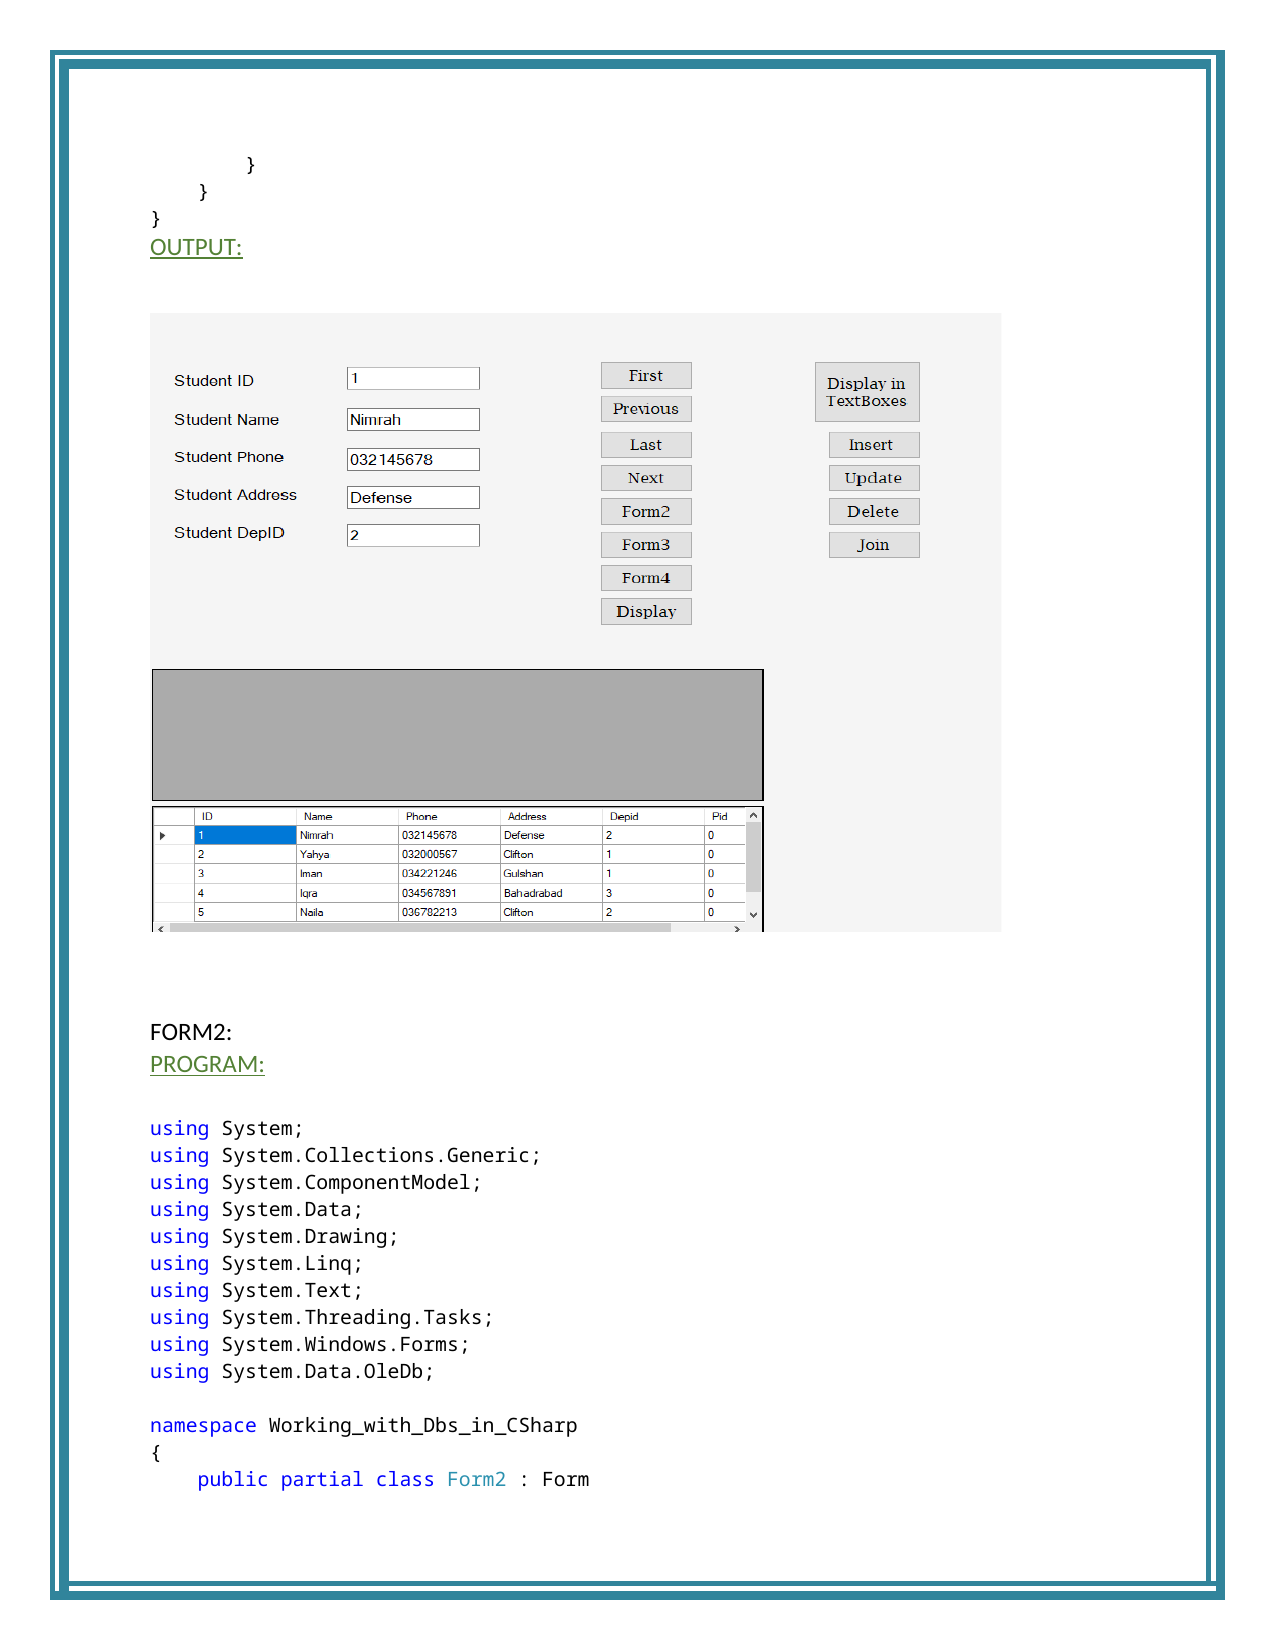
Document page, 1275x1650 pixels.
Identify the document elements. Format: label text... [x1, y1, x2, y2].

picture [150, 313, 1002, 932]
text public partial class Form2 : Form [150, 1465, 1125, 1492]
text FORM2: [150, 1016, 1125, 1046]
text } [150, 204, 1125, 231]
text namespace Working_with_Dbs_in_CSharp [150, 1411, 1125, 1438]
text PROGRAM: [150, 1049, 1125, 1079]
text } [150, 150, 1125, 177]
text } [150, 177, 1125, 204]
text using System.ComponentModel; [150, 1168, 1125, 1195]
text using System.Text; [150, 1276, 1125, 1303]
text using System.Data.OleDb; [150, 1357, 1125, 1384]
text using System.Drawing; [150, 1222, 1125, 1249]
text { [150, 1438, 1125, 1465]
text using System.Data; [150, 1195, 1125, 1222]
text using System; [150, 1114, 1125, 1141]
text using System.Windows.Forms; [150, 1330, 1125, 1357]
text using System.Threading.Tasks; [150, 1303, 1125, 1330]
text using System.Collections.Generic; [150, 1141, 1125, 1168]
text using System.Linq; [150, 1249, 1125, 1276]
text OUTPUT: [150, 231, 1125, 261]
